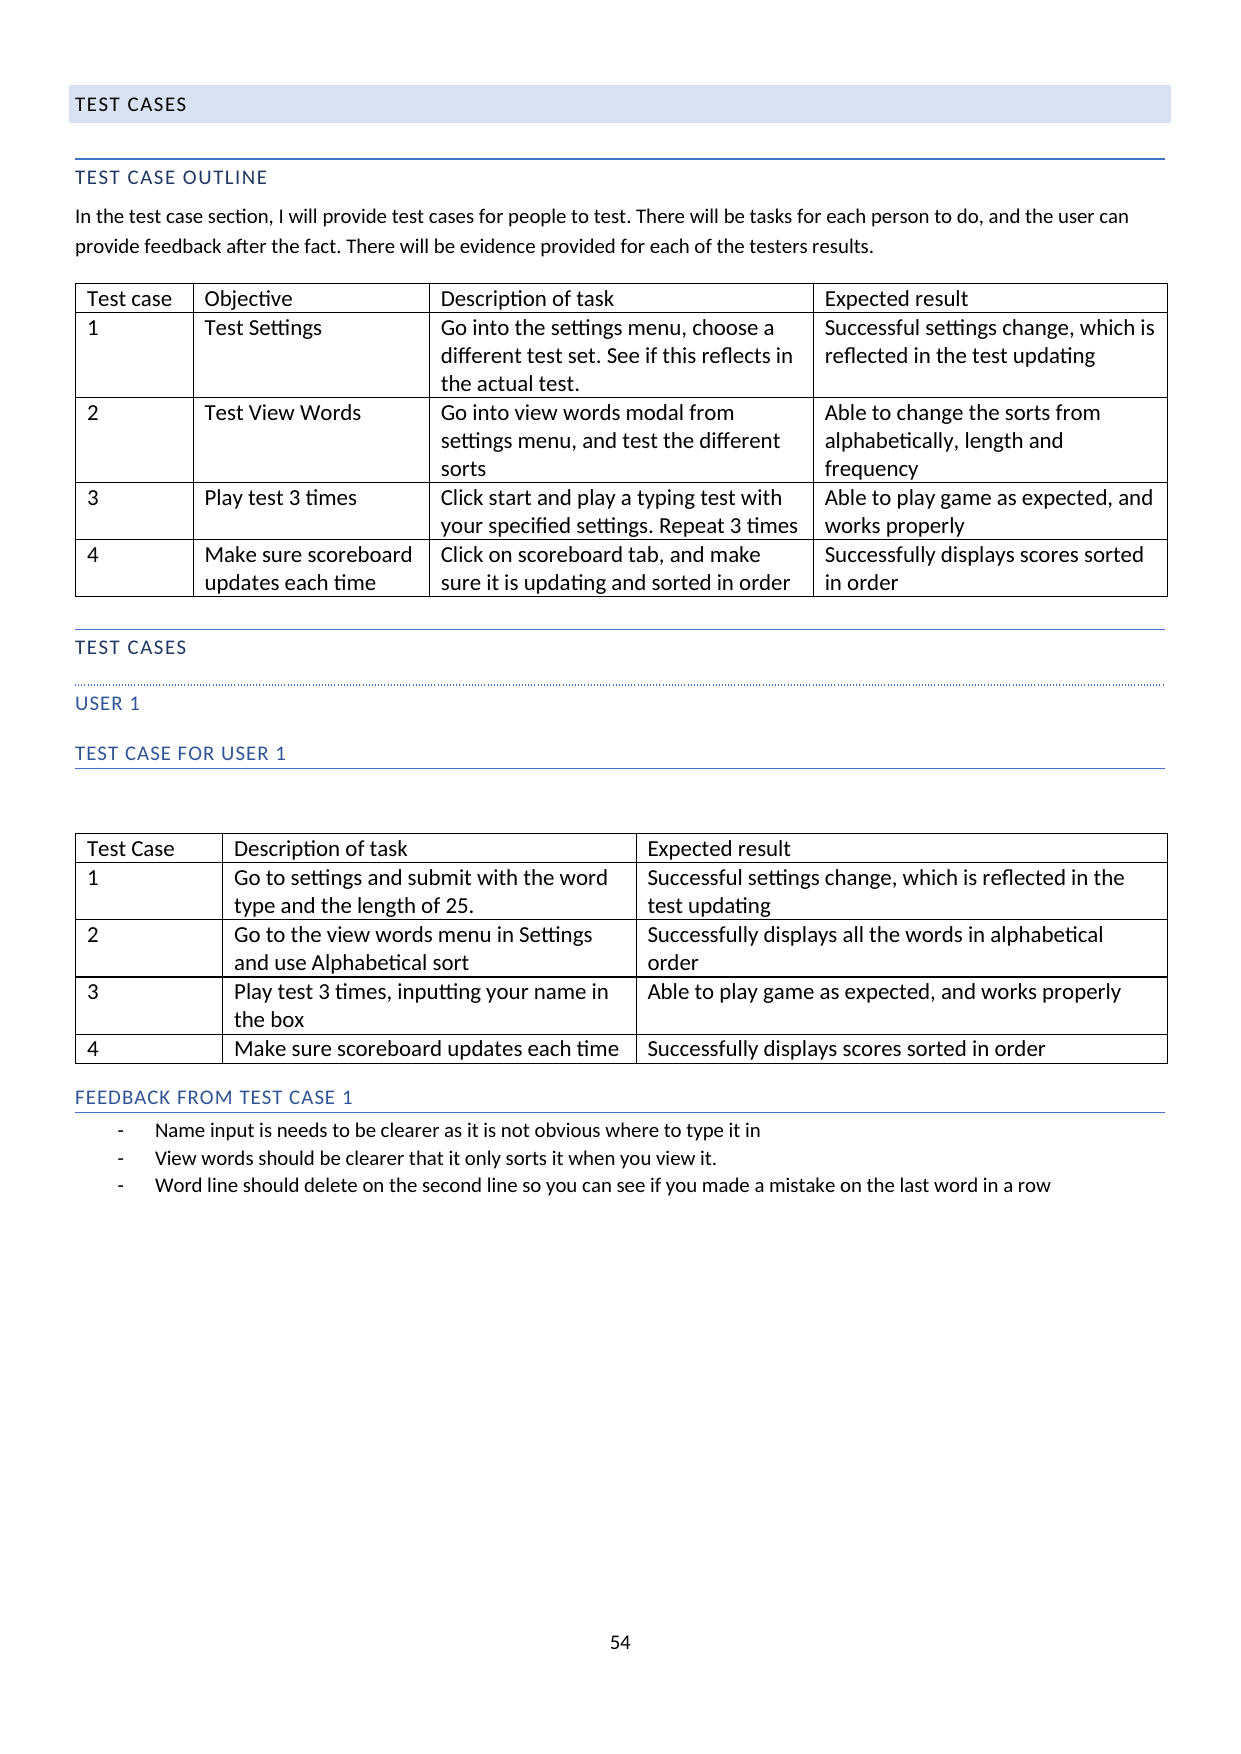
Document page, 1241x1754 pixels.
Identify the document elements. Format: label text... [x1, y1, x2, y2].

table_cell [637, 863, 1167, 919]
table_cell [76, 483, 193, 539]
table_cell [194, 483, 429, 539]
subtitle User 1 [75, 684, 1165, 715]
list View words should be clearer that it only sorts it when you view it. [117, 1145, 1165, 1170]
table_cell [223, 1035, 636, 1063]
text In the test case section, I will provide test cases for people to test. There will be tasks for each person to do, and the user can provide feedback after the fact. There will be evidence provided for each of the testers results. [75, 204, 1165, 258]
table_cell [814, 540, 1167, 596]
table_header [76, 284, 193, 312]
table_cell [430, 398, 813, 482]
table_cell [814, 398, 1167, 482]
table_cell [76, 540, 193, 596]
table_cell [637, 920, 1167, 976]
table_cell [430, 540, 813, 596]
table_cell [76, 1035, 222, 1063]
list Name input is needs to be clearer as it is not obvious where to type it in [117, 1117, 1165, 1143]
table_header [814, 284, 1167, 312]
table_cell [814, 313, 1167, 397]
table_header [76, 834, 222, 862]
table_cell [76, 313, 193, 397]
subtitle Test case for user 1 [75, 740, 1165, 768]
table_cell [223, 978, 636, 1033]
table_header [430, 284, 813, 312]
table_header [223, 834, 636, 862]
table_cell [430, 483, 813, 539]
subtitle Test case outline [75, 160, 1165, 189]
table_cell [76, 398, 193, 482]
list Word line should delete on the second line so you can see if you made a mistake on the last word in a row [117, 1172, 1165, 1197]
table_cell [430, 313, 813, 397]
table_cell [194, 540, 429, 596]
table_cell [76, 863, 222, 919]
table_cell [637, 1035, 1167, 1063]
subtitle Feedback from test case 1 [75, 1084, 1165, 1112]
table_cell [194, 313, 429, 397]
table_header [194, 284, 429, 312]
subtitle Test cases [75, 92, 1165, 117]
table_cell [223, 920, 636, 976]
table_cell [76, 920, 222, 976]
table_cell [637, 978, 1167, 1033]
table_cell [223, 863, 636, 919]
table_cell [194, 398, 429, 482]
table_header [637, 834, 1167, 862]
subtitle Test cases [75, 630, 1165, 660]
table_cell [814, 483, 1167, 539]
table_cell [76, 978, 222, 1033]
